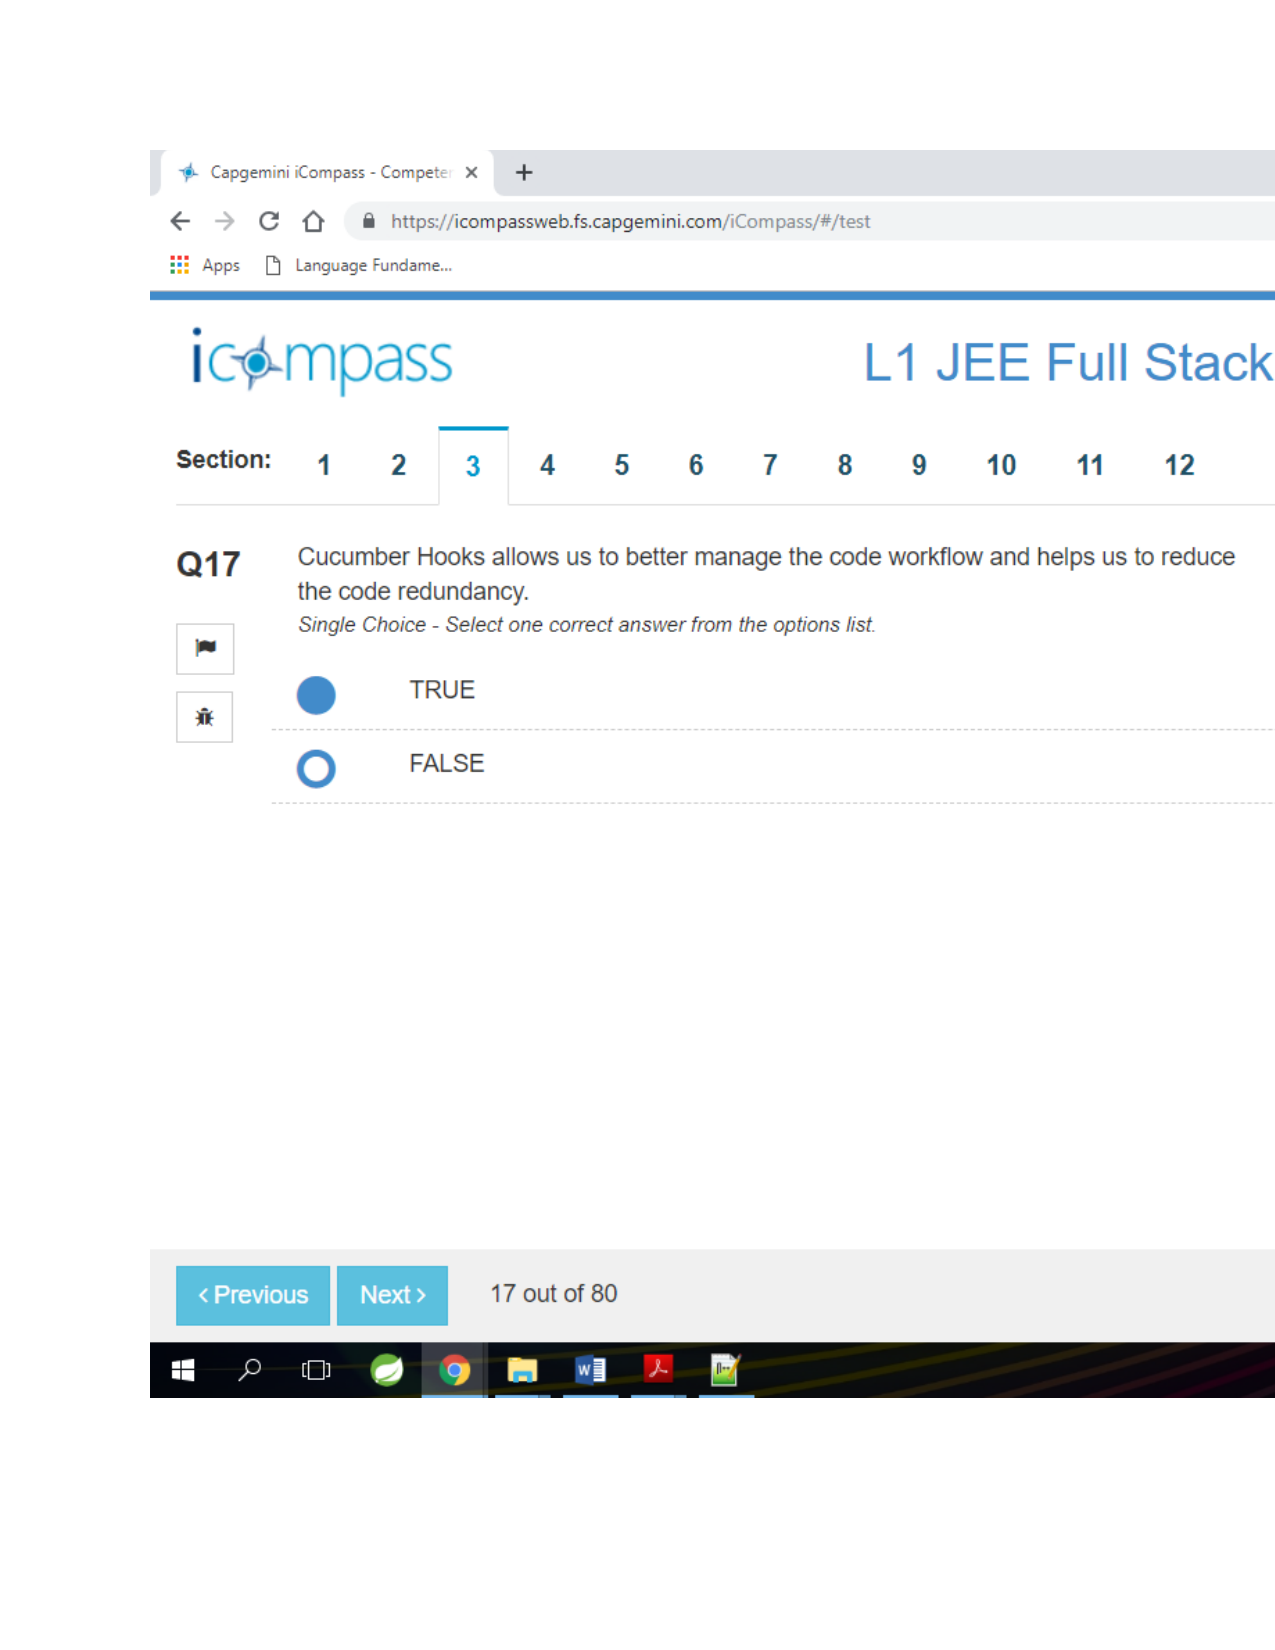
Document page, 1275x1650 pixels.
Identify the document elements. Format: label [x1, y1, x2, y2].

picture [150, 150, 1275, 1398]
